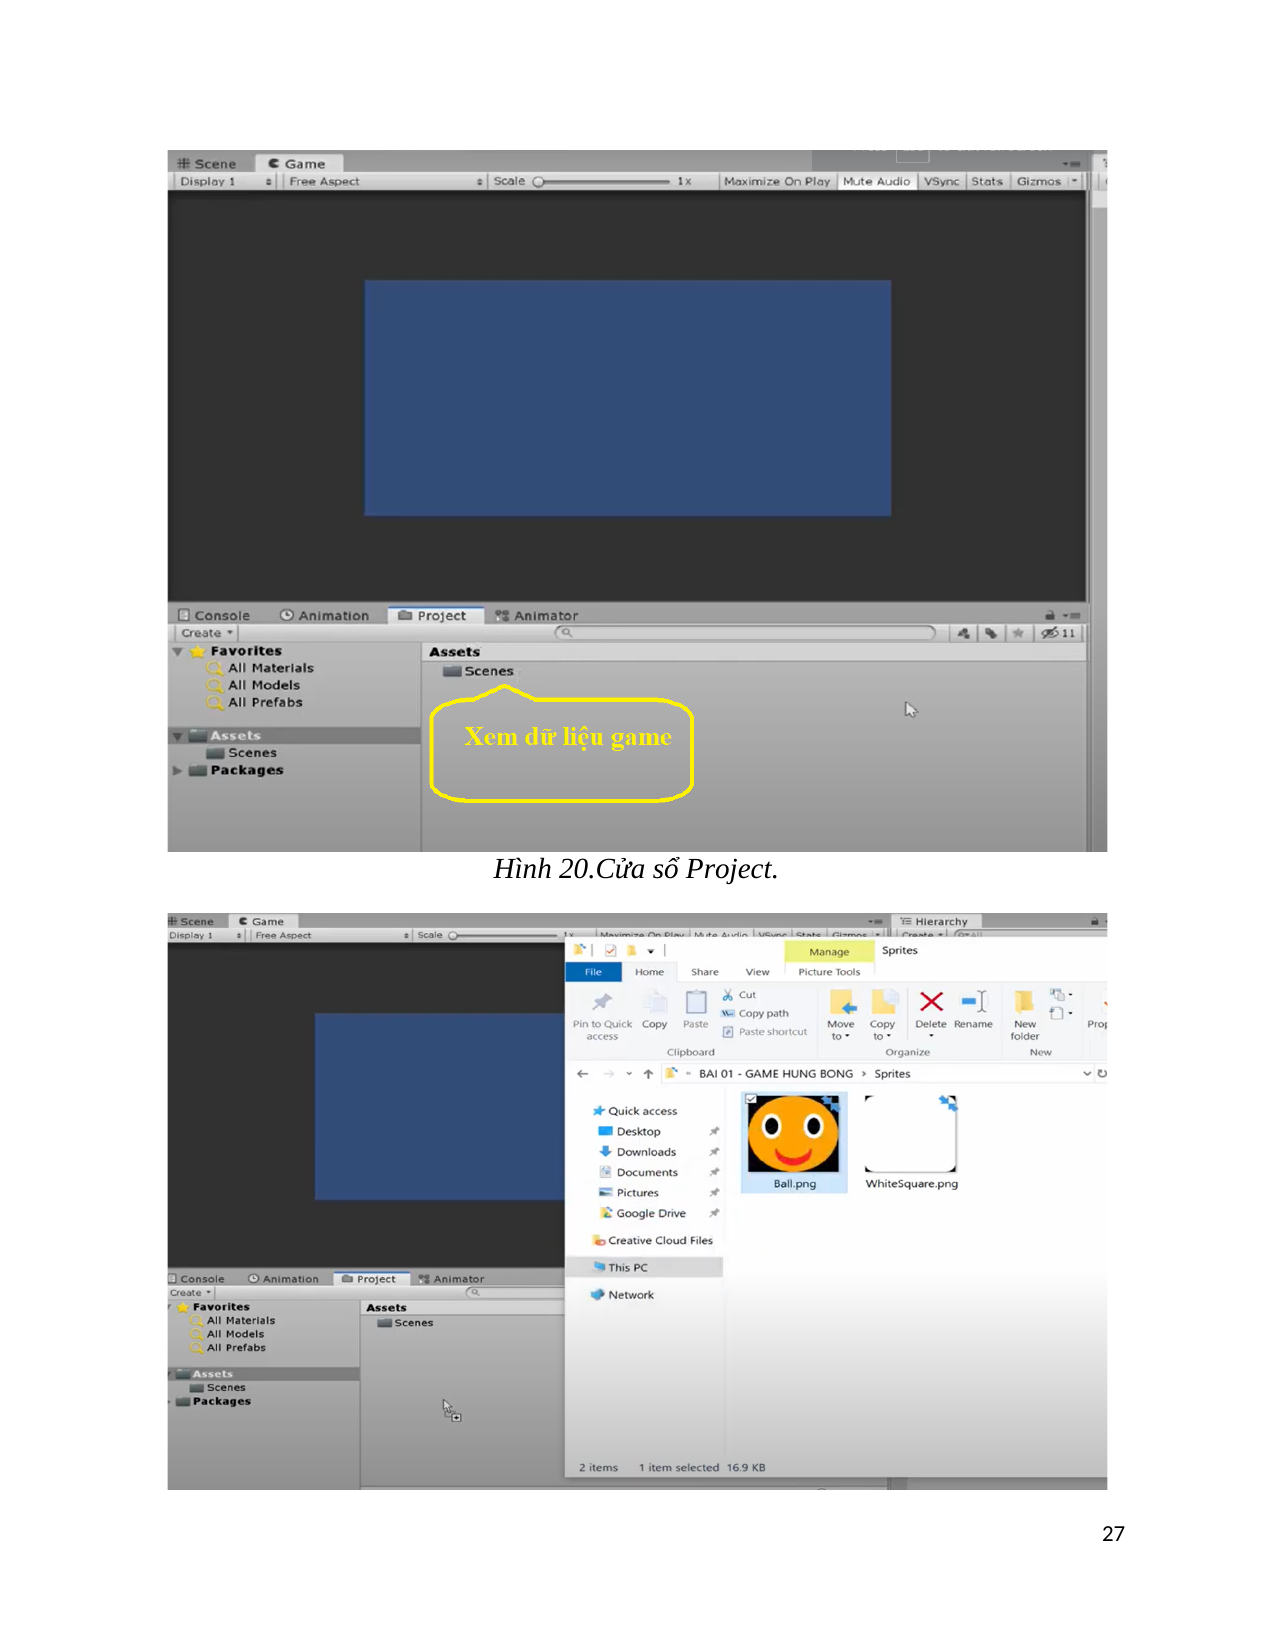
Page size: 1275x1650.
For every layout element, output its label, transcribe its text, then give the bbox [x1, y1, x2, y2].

picture [167, 913, 1108, 1490]
text Hình 20.Cửa sổ Project. [150, 851, 1125, 885]
picture [167, 150, 1108, 852]
